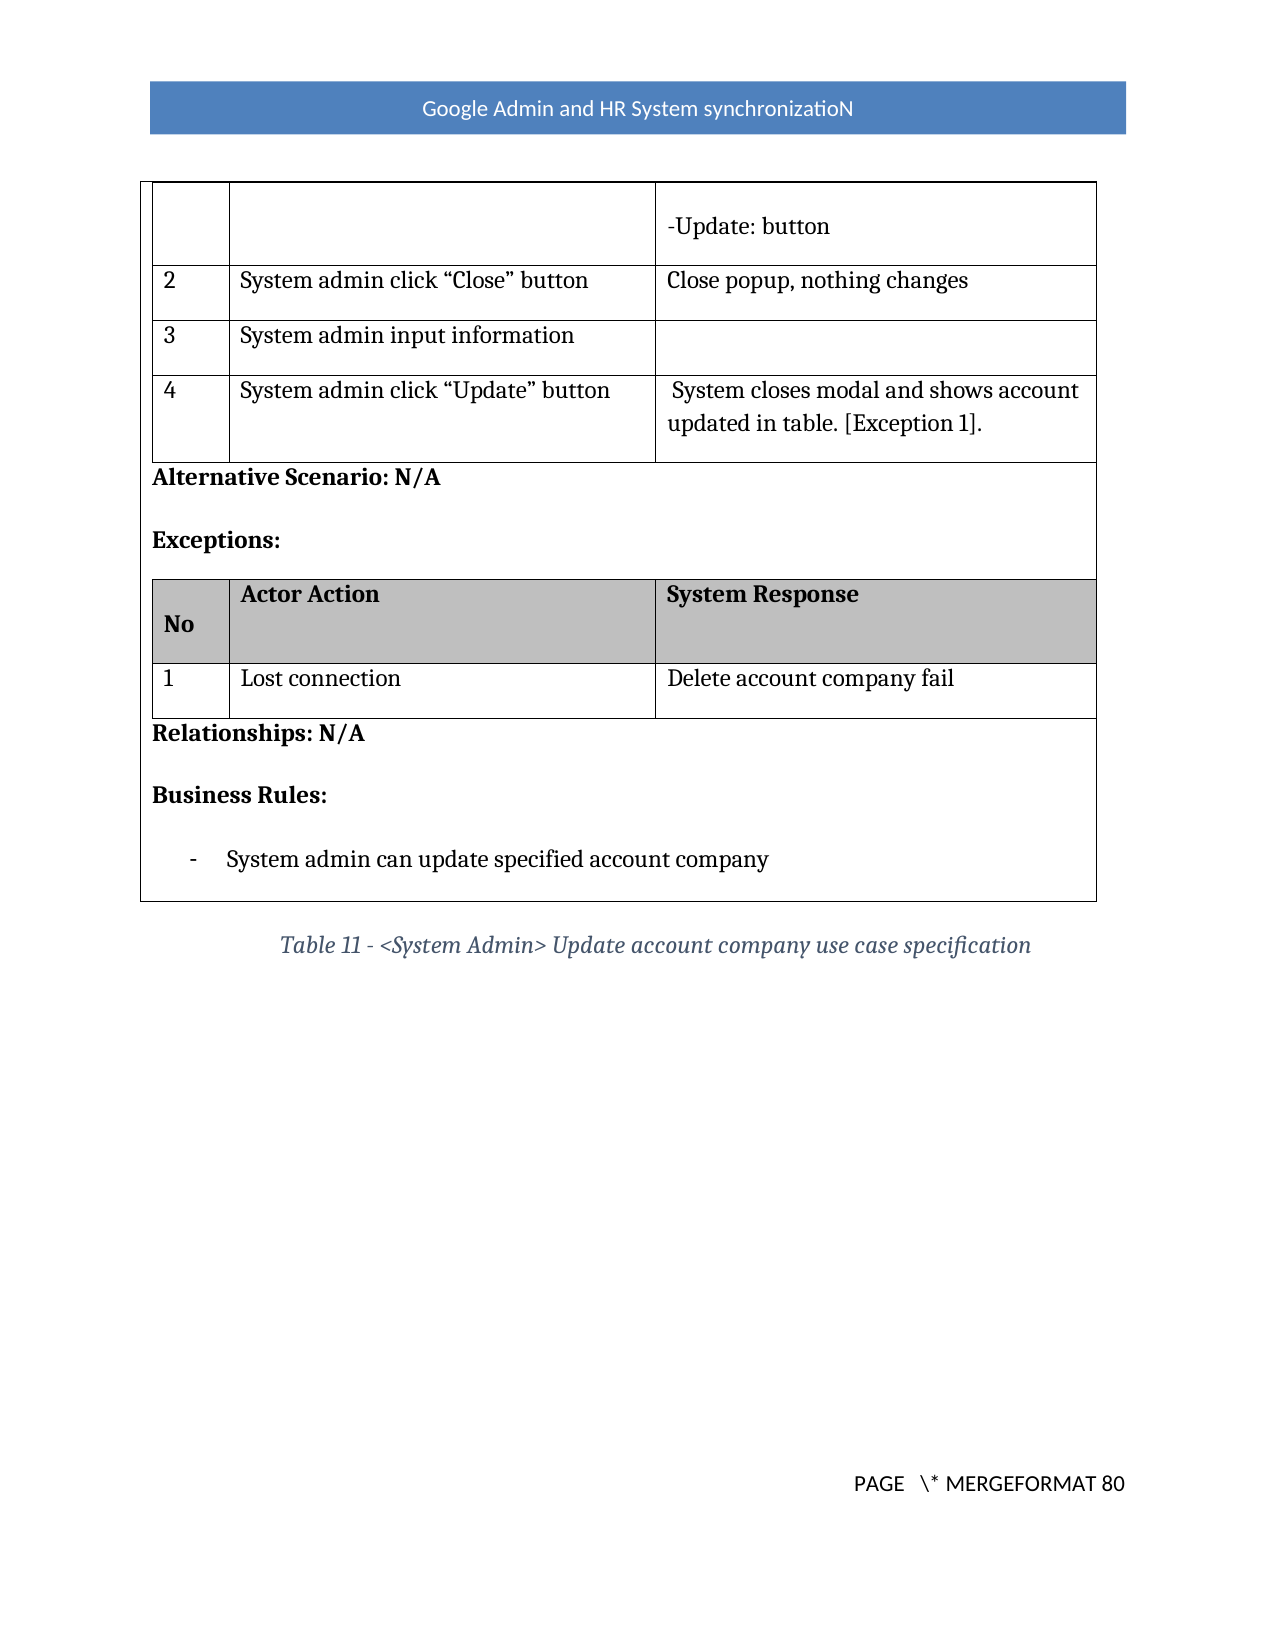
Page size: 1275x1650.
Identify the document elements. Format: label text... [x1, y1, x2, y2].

text Table 11 - <System Admin> Update account company use case specification [187, 931, 1125, 960]
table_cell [141, 182, 1096, 901]
